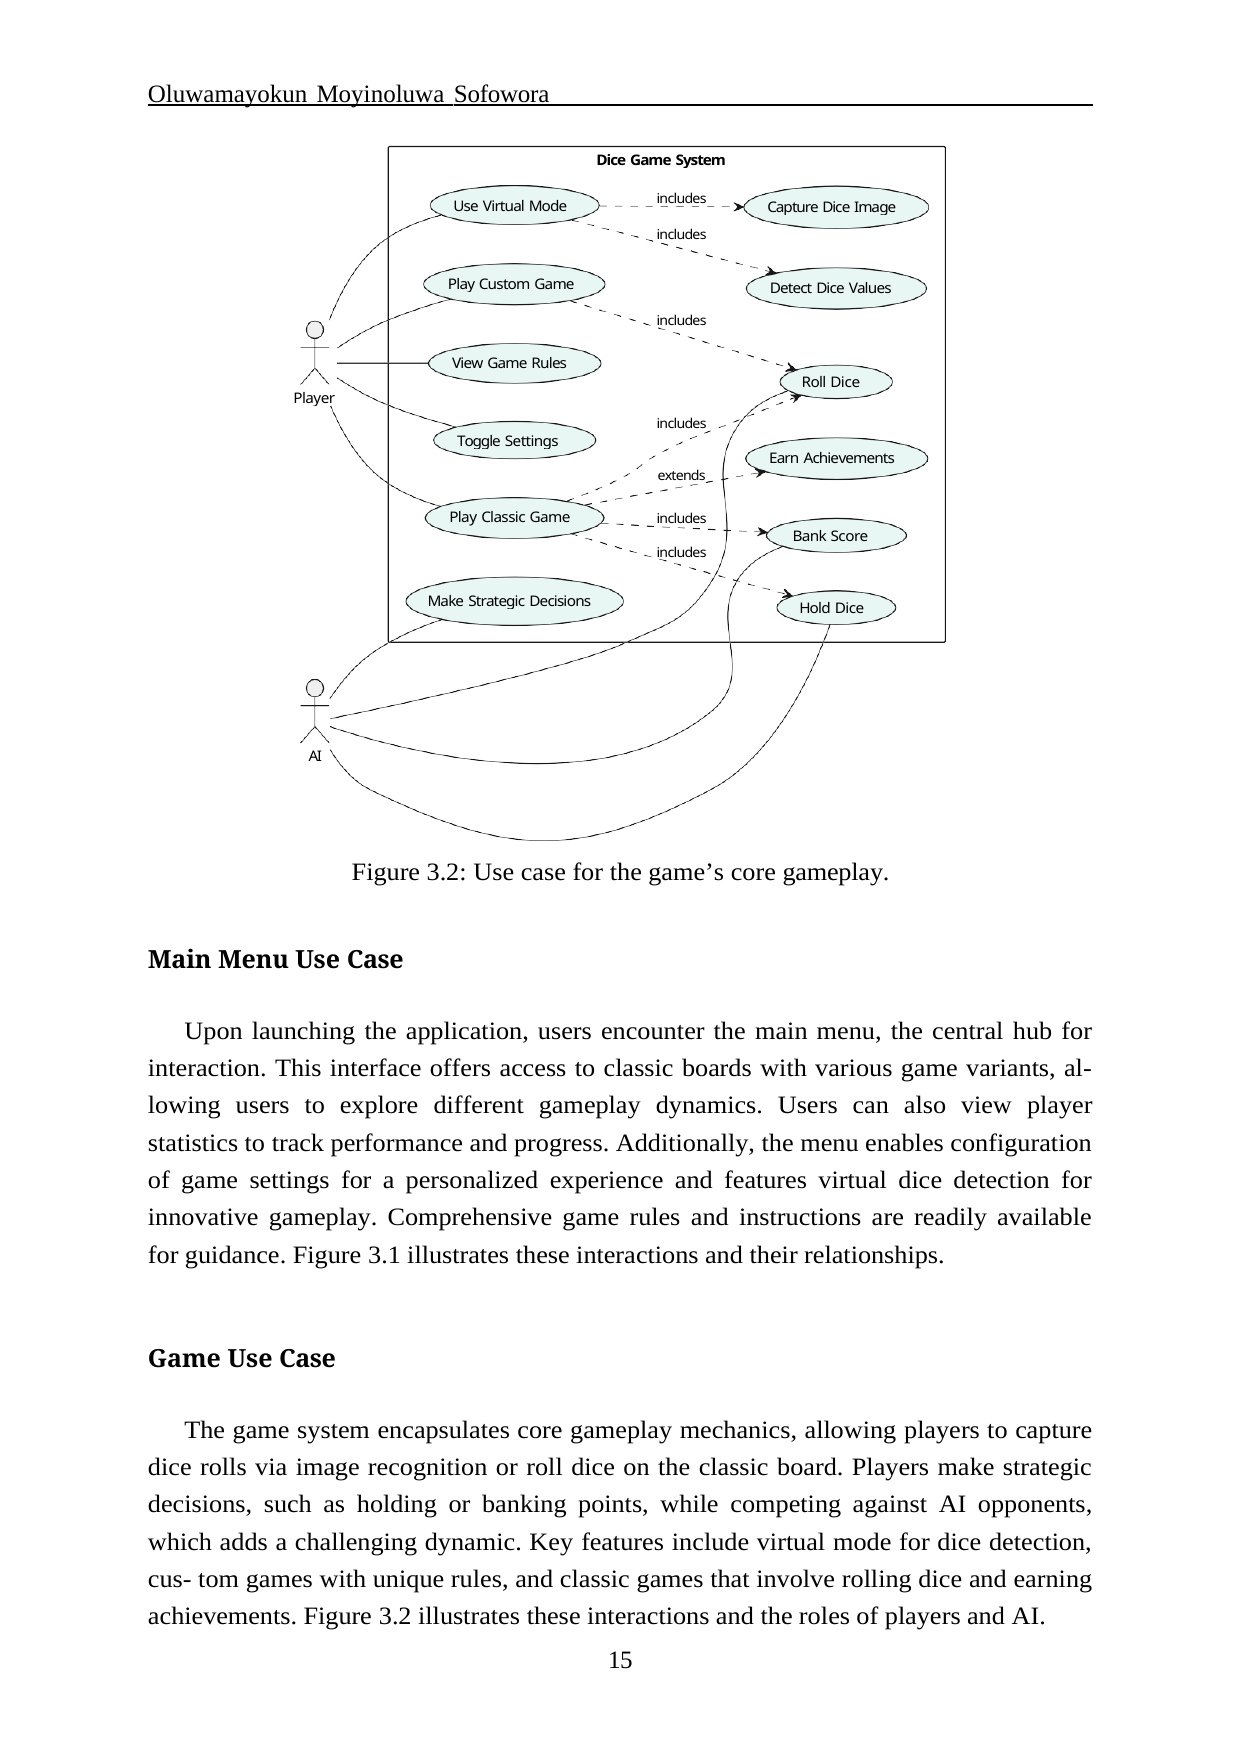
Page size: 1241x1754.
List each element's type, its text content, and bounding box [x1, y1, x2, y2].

subtitle Game Use Case [148, 1341, 1240, 1375]
text The game system encapsulates core gameplay mechanics, allowing players to capture dice rolls via image recognition or roll dice on the classic board. Players make strategic decisions, such as holding or banking points, while competing against AI opponents, which adds a challenging dynamic. Key features include virtual mode for dice detection, cus- tom games with unique rules, and classic games that involve rolling dice and earning achievements. Figure 3.2 illustrates these interactions and the roles of players and AI. [148, 1415, 1093, 1630]
text Figure 3.2: Use case for the game’s core gameplay. [351, 857, 1240, 886]
subtitle Main Menu Use Case [148, 942, 1240, 976]
picture [300, 185, 929, 841]
text Upon launching the application, users encounter the main menu, the central hub for interaction. This interface offers access to classic boards with various game variants, al- lowing users to explore different gameplay dynamics. Users can also view player statistics to track performance and progress. Additionally, the menu enables configuration of game settings for a personalized experience and features virtual dice detection for innovative gameplay. Comprehensive game rules and instructions are readily available for guidance. Figure 3.1 illustrates these interactions and their relationships. [148, 1016, 1093, 1268]
